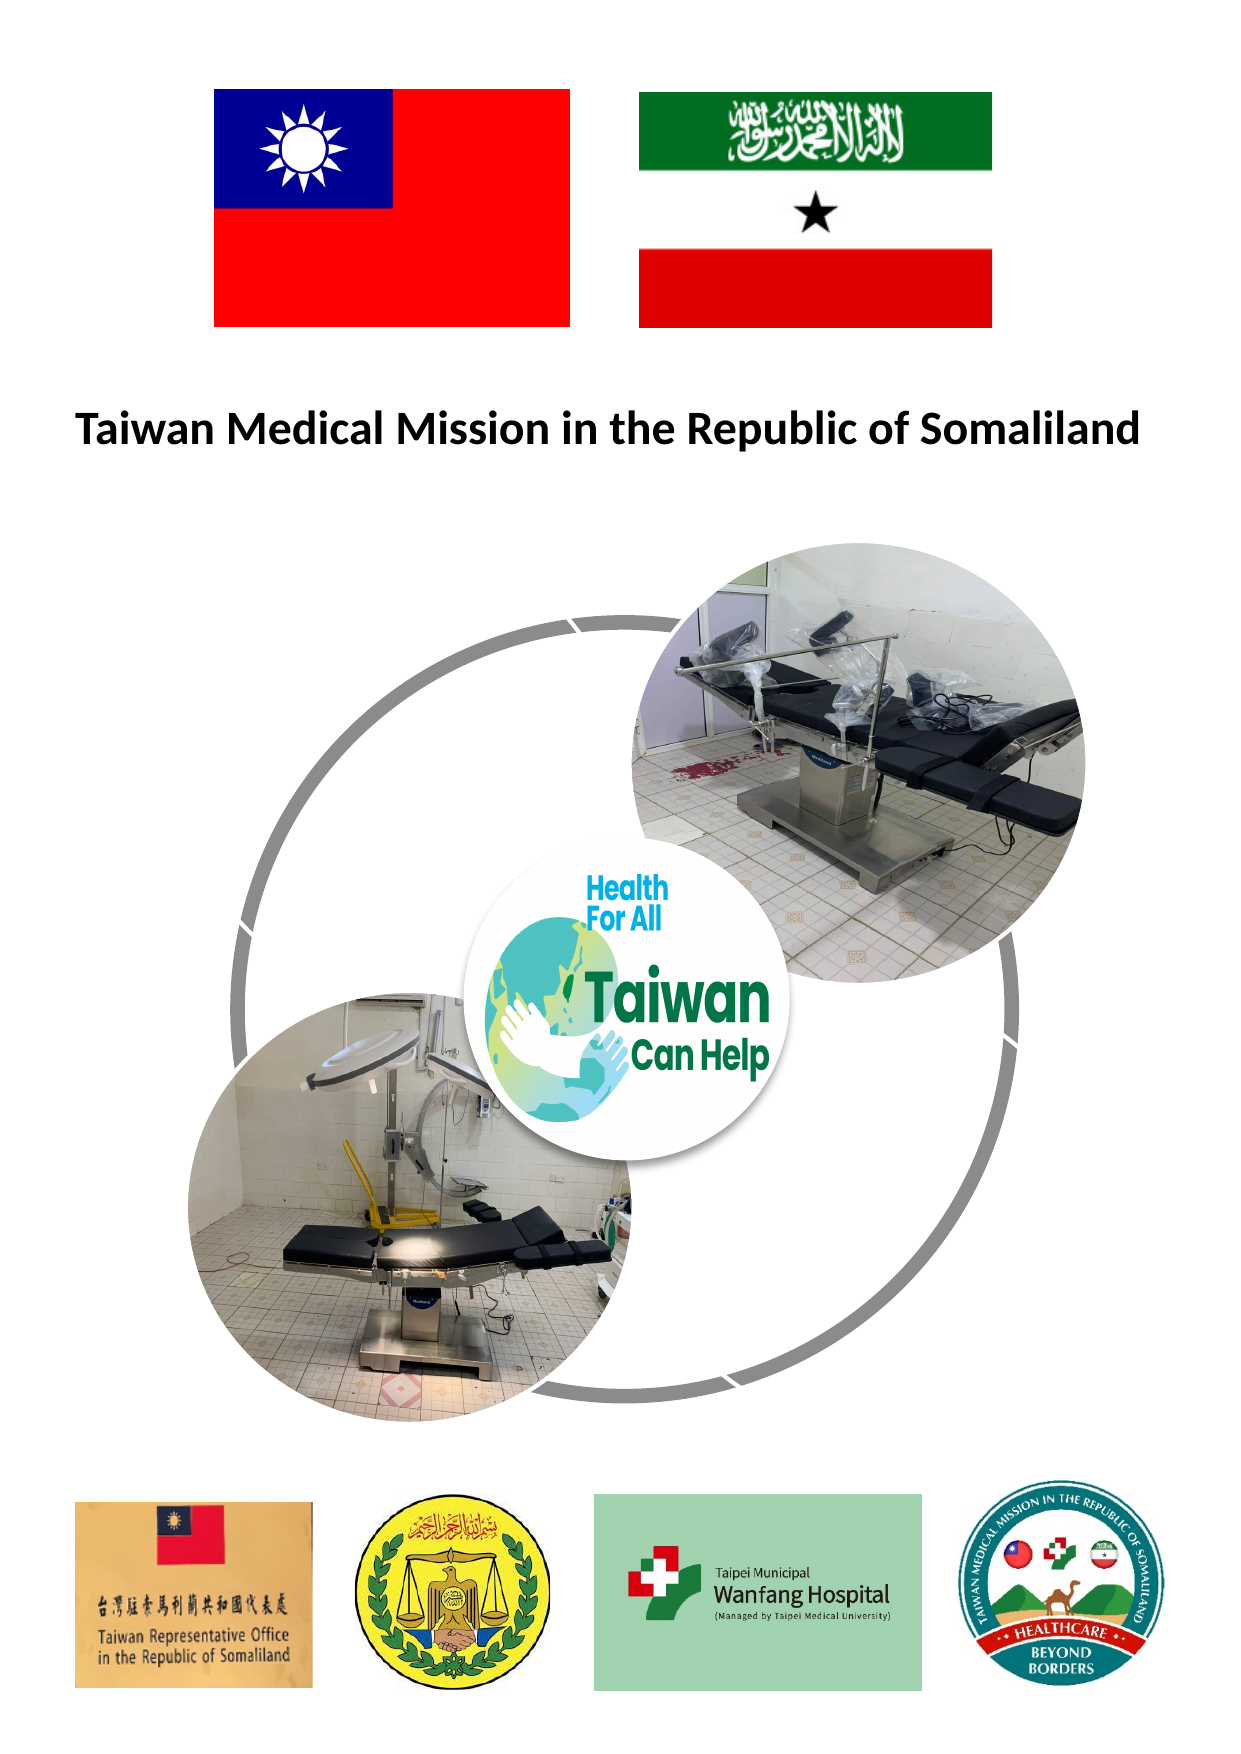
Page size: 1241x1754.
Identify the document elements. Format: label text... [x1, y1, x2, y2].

picture [354, 1494, 550, 1690]
picture [632, 544, 1085, 982]
text Taiwan Medical Mission in the Republic of Somaliland [75, 389, 1165, 464]
picture [214, 89, 570, 327]
picture [593, 1494, 922, 1691]
picture [75, 1502, 313, 1688]
picture [468, 842, 785, 1156]
picture [639, 92, 993, 328]
picture [955, 1480, 1166, 1689]
picture [188, 994, 631, 1421]
